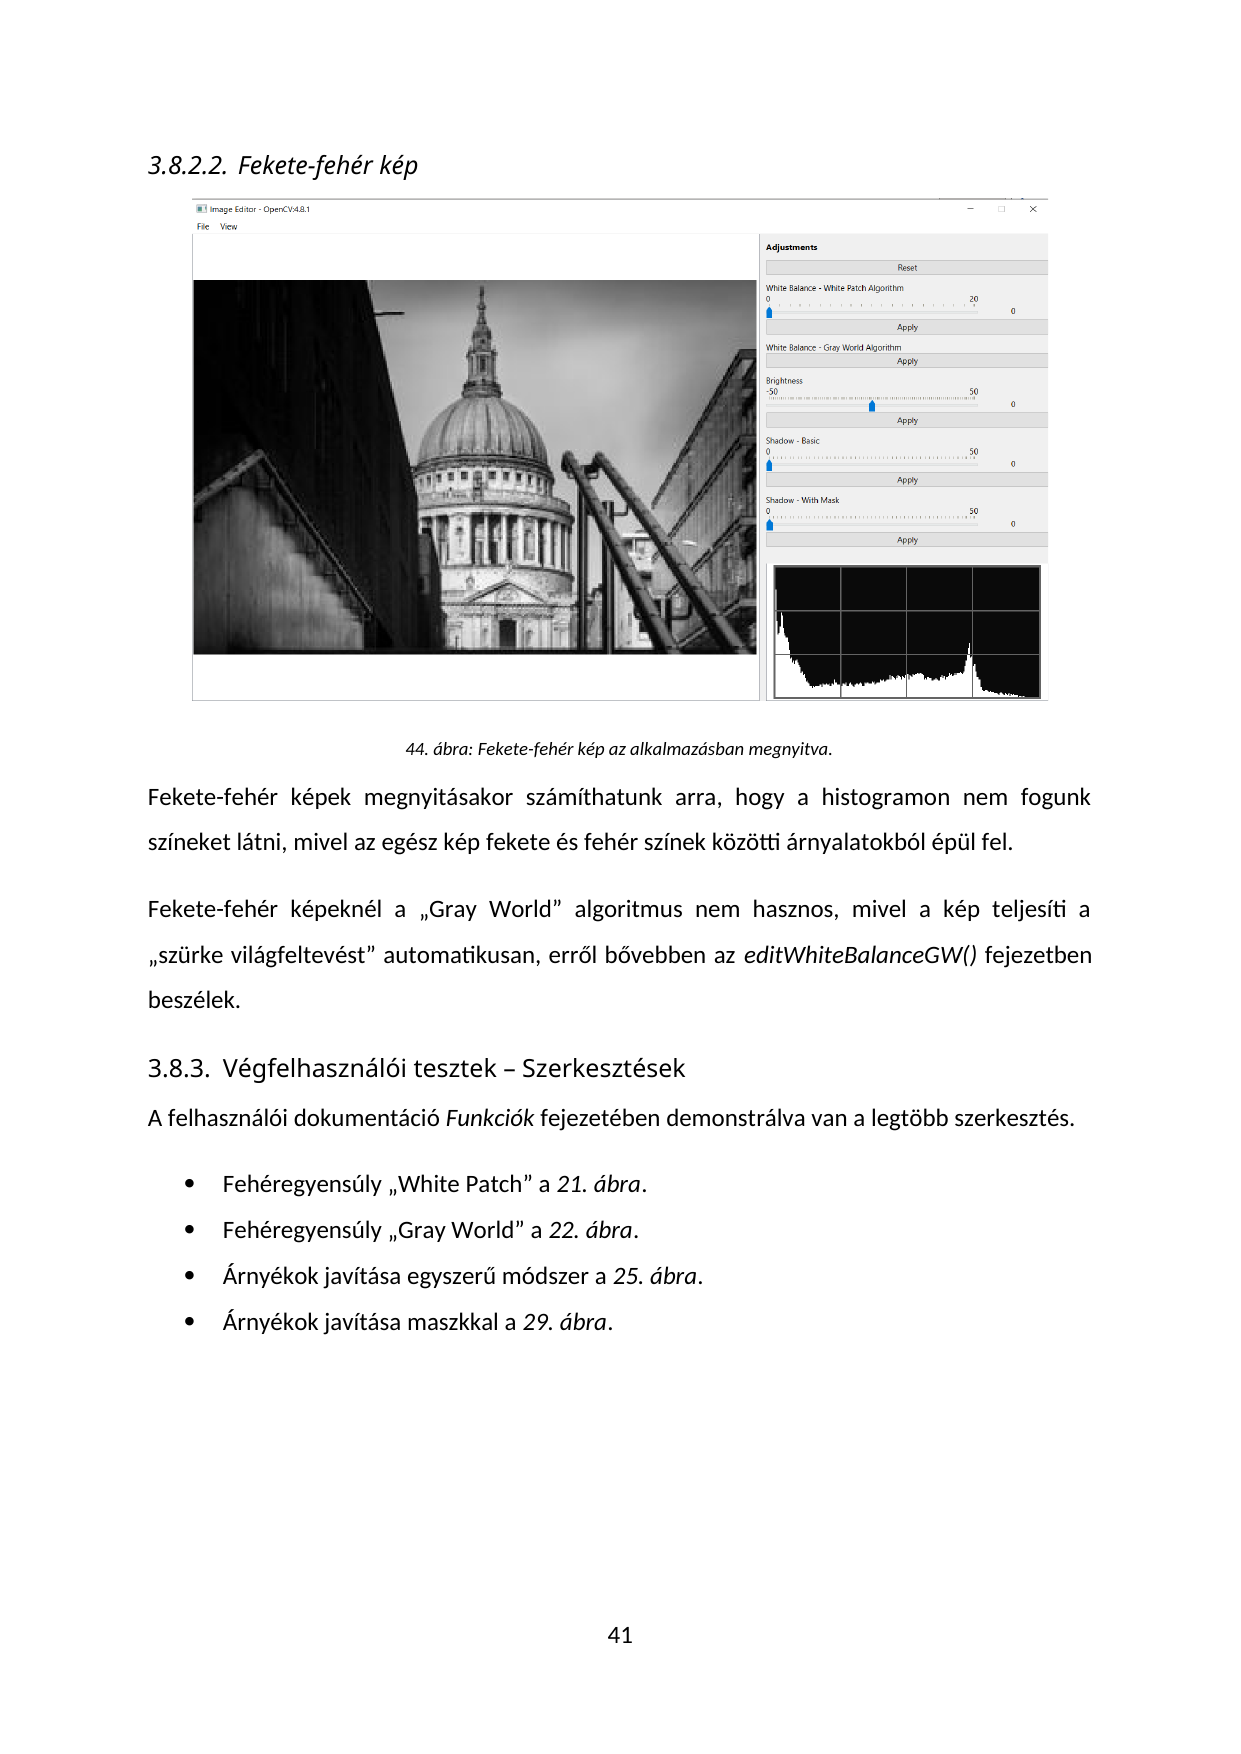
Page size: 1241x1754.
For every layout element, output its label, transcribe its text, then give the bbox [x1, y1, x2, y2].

text Fekete-fehér képek megnyitásakor számíthatunk arra, hogy a histogramon nem fogunk színeket látni, mivel az egész kép fekete és fehér színek közötti árnyalatokból épül fel. [148, 781, 1092, 857]
list Fehéregyensúly „White Patch” a 21. ábra. [185, 1169, 1092, 1199]
list Fehéregyensúly „Gray World” a 22. ábra. [185, 1214, 1092, 1245]
picture [192, 198, 1049, 701]
subtitle Fekete-fehér kép [148, 148, 1092, 182]
list Árnyékok javítása maszkkal a 29. ábra. [185, 1306, 1092, 1336]
text A felhasználói dokumentáció Funkciók fejezetében demonstrálva van a legtöbb szerkesztés. [148, 1102, 1092, 1133]
subtitle Végfelhasználói tesztek – Szerkesztések [148, 1051, 1092, 1085]
text Fekete-fehér képeknél a „Gray World” algoritmus nem hasznos, mivel a kép teljesíti a „szürke világfeltevést” automatikusan, erről bővebben az editWhiteBalanceGW() fejezetben beszélek. [148, 893, 1092, 1015]
list Árnyékok javítása egyszerű módszer a 25. ábra. [185, 1260, 1092, 1291]
